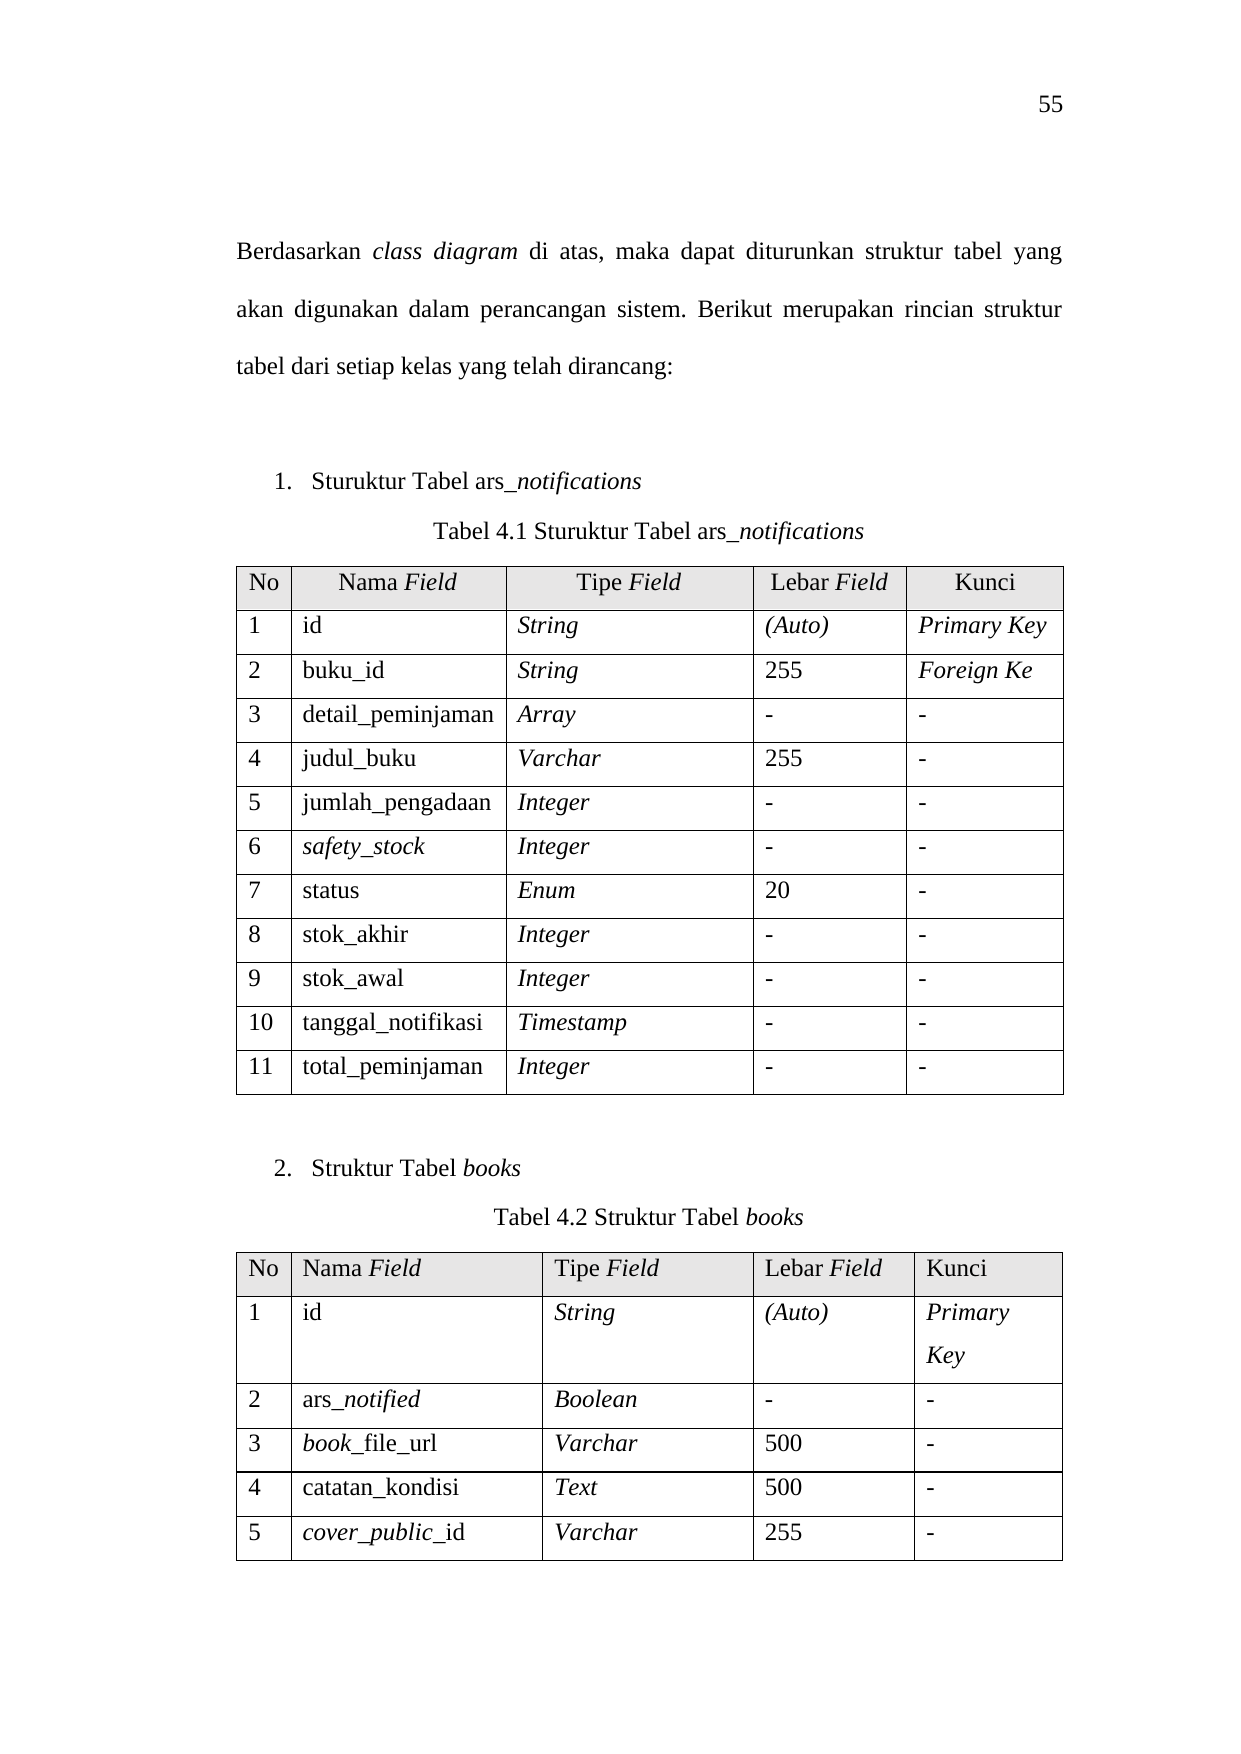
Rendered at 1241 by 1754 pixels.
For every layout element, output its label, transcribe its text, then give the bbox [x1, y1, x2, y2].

table_cell Varchar [507, 743, 753, 786]
table_cell - [907, 1007, 1063, 1050]
table_cell jumlah_pengadaan [292, 787, 506, 830]
table_cell - [754, 1384, 914, 1427]
table_cell - [907, 787, 1063, 830]
table_cell 2 [237, 655, 291, 698]
table_cell 4 [237, 743, 291, 786]
table_cell 9 [237, 963, 291, 1006]
table_cell Integer [507, 1051, 753, 1094]
table_cell - [754, 699, 906, 742]
table_cell - [754, 1007, 906, 1050]
table_cell String [507, 655, 753, 698]
table_cell 8 [237, 919, 291, 962]
table_cell - [754, 963, 906, 1006]
table_cell ars_notified [292, 1384, 542, 1427]
table_cell 4 [237, 1473, 291, 1516]
table_cell total_peminjaman [292, 1051, 506, 1094]
table_cell safety_stock [292, 831, 506, 874]
table_cell 3 [237, 699, 291, 742]
table_cell 255 [754, 743, 906, 786]
table_cell - [907, 919, 1063, 962]
table_cell id [292, 1297, 542, 1383]
table_cell Integer [507, 787, 753, 830]
table_cell Timestamp [507, 1007, 753, 1050]
table_cell - [754, 787, 906, 830]
table_cell tanggal_notifikasi [292, 1007, 506, 1050]
text Tabel 4.1 Sturuktur Tabel ars_notifications [236, 516, 1063, 545]
table_cell 20 [754, 875, 906, 918]
table_header Tipe Field [543, 1253, 753, 1296]
table_cell String [507, 611, 753, 654]
table_cell catatan_kondisi [292, 1473, 542, 1516]
table_cell - [915, 1384, 1062, 1427]
table_cell - [754, 831, 906, 874]
table_cell cover_public_id [292, 1517, 542, 1559]
table_cell stok_awal [292, 963, 506, 1006]
table_cell - [907, 831, 1063, 874]
table_cell buku_id [292, 655, 506, 698]
table_cell judul_buku [292, 743, 506, 786]
table_cell 500 [754, 1429, 914, 1471]
table_cell 5 [237, 787, 291, 830]
list Sturuktur Tabel ars_notifications [274, 466, 1063, 495]
table_header Kunci [915, 1253, 1062, 1296]
table_cell - [915, 1429, 1062, 1471]
text Tabel 4.2 Struktur Tabel books [236, 1202, 1063, 1231]
table_cell status [292, 875, 506, 918]
table_cell 11 [237, 1051, 291, 1094]
table_header Nama Field [292, 1253, 542, 1296]
table_header Lebar Field [754, 567, 906, 609]
table_cell - [754, 1051, 906, 1094]
table_cell book_file_url [292, 1429, 542, 1471]
table_cell 3 [237, 1429, 291, 1471]
table_cell id [292, 611, 506, 654]
table_header Kunci [907, 567, 1063, 609]
table_cell 500 [754, 1473, 914, 1516]
table_cell - [907, 963, 1063, 1006]
table_cell Varchar [543, 1429, 753, 1471]
text Berdasarkan class diagram di atas, maka dapat diturunkan struktur tabel yang akan digunakan dalam perancangan sistem. Berikut merupakan rincian struktur tabel dari setiap kelas yang telah dirancang: [236, 236, 1063, 380]
table_cell 10 [237, 1007, 291, 1050]
table_cell Enum [507, 875, 753, 918]
table_cell (Auto) [754, 1297, 914, 1383]
table_cell 255 [754, 1517, 914, 1559]
table_cell (Auto) [754, 611, 906, 654]
table_cell - [907, 743, 1063, 786]
table_cell 1 [237, 1297, 291, 1383]
table_header No [237, 1253, 291, 1296]
table_cell - [907, 875, 1063, 918]
table_cell 6 [237, 831, 291, 874]
table_cell 2 [237, 1384, 291, 1427]
table_cell Text [543, 1473, 753, 1516]
table_cell - [907, 1051, 1063, 1094]
table_cell Integer [507, 919, 753, 962]
table_cell - [907, 699, 1063, 742]
table_cell - [754, 919, 906, 962]
table_cell Primary Key [907, 611, 1063, 654]
table_cell 5 [237, 1517, 291, 1559]
table_cell Array [507, 699, 753, 742]
table_cell 7 [237, 875, 291, 918]
table_cell 255 [754, 655, 906, 698]
table_header No [237, 567, 291, 609]
table_cell 1 [237, 611, 291, 654]
table_cell Varchar [543, 1517, 753, 1559]
list Struktur Tabel books [274, 1153, 1063, 1182]
table_cell Integer [507, 831, 753, 874]
table_cell detail_peminjaman [292, 699, 506, 742]
table_cell Boolean [543, 1384, 753, 1427]
table_cell Foreign Ke [907, 655, 1063, 698]
table_cell Primary Key [915, 1297, 1062, 1383]
table_header Nama Field [292, 567, 506, 609]
table_header Lebar Field [754, 1253, 914, 1296]
table_cell String [543, 1297, 753, 1383]
table_cell - [915, 1517, 1062, 1559]
table_cell - [915, 1473, 1062, 1516]
table_header Tipe Field [507, 567, 753, 609]
table_cell Integer [507, 963, 753, 1006]
table_cell stok_akhir [292, 919, 506, 962]
